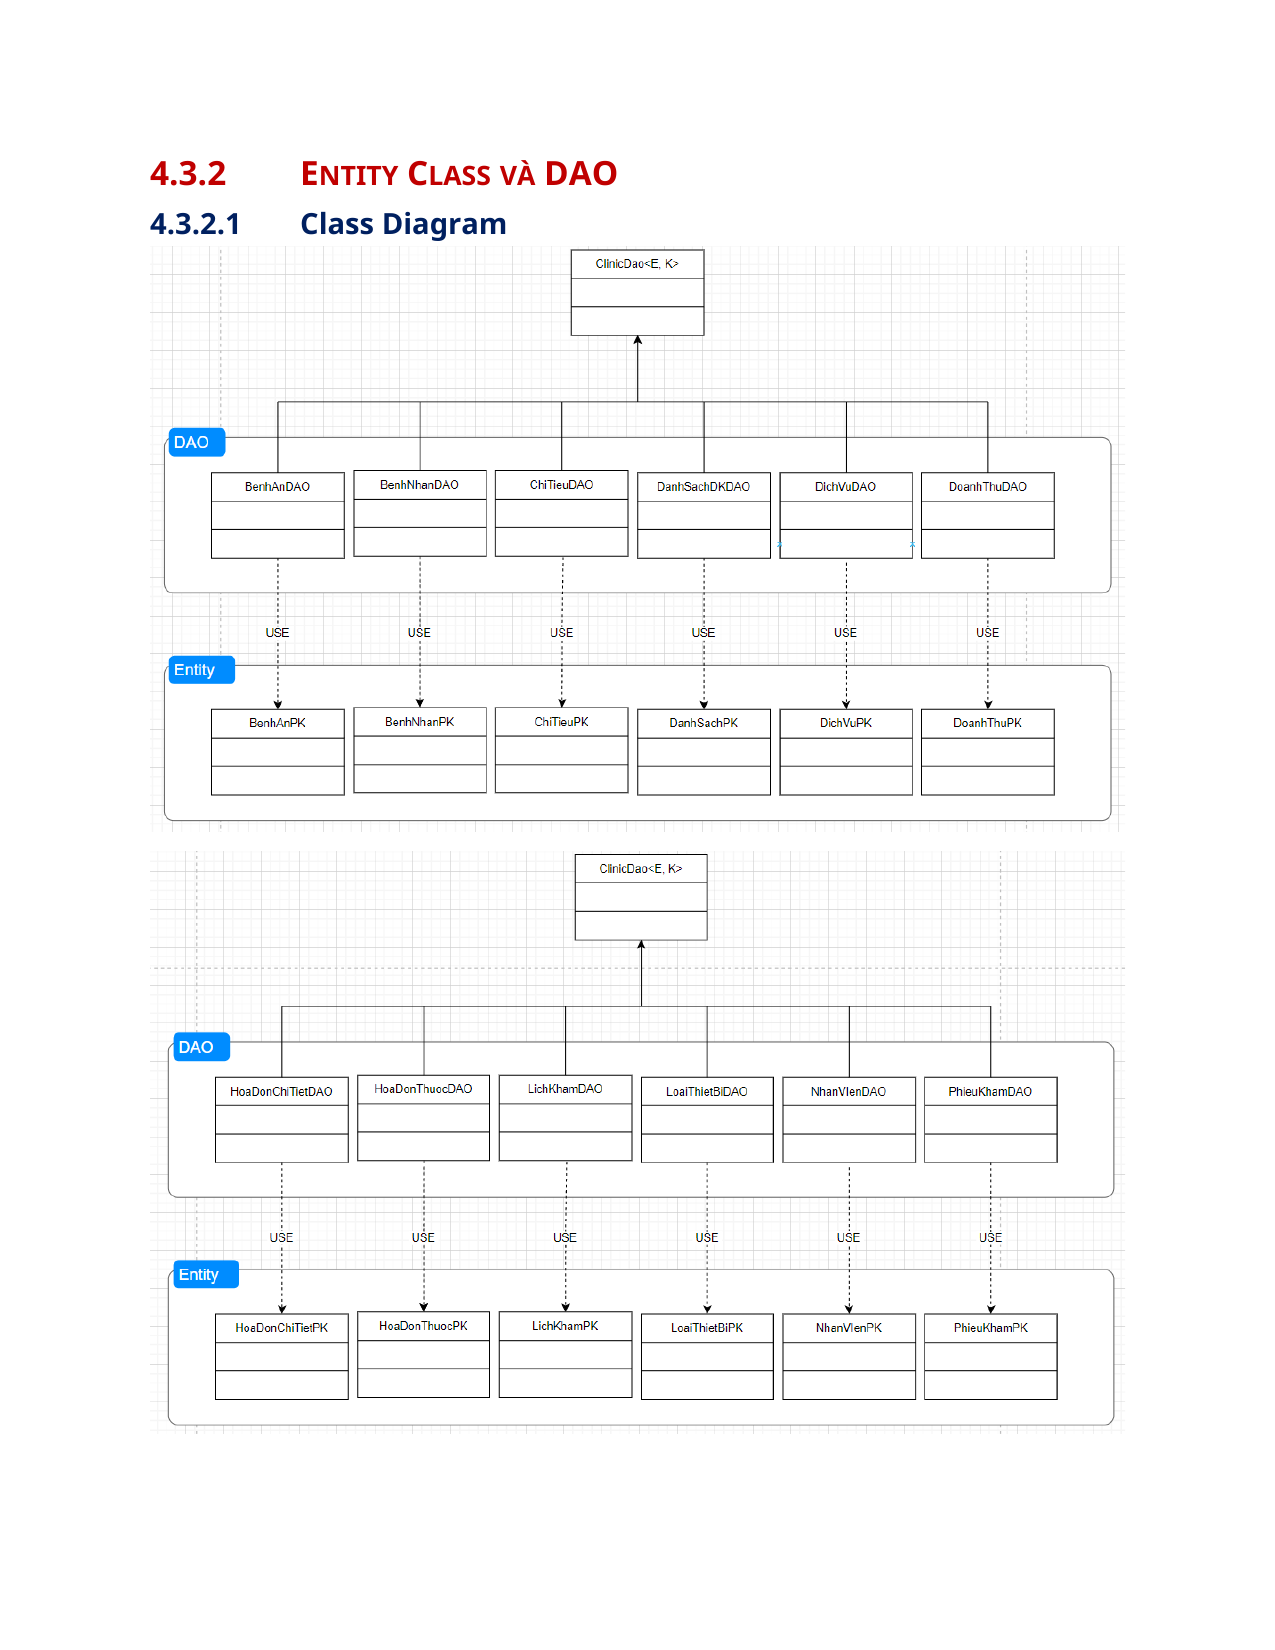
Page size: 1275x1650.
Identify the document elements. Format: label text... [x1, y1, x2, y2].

picture [150, 246, 1125, 832]
picture [150, 851, 1125, 1434]
subtitle Class Diagram [150, 203, 1125, 243]
subtitle Entity Class và DAO [150, 150, 1125, 195]
